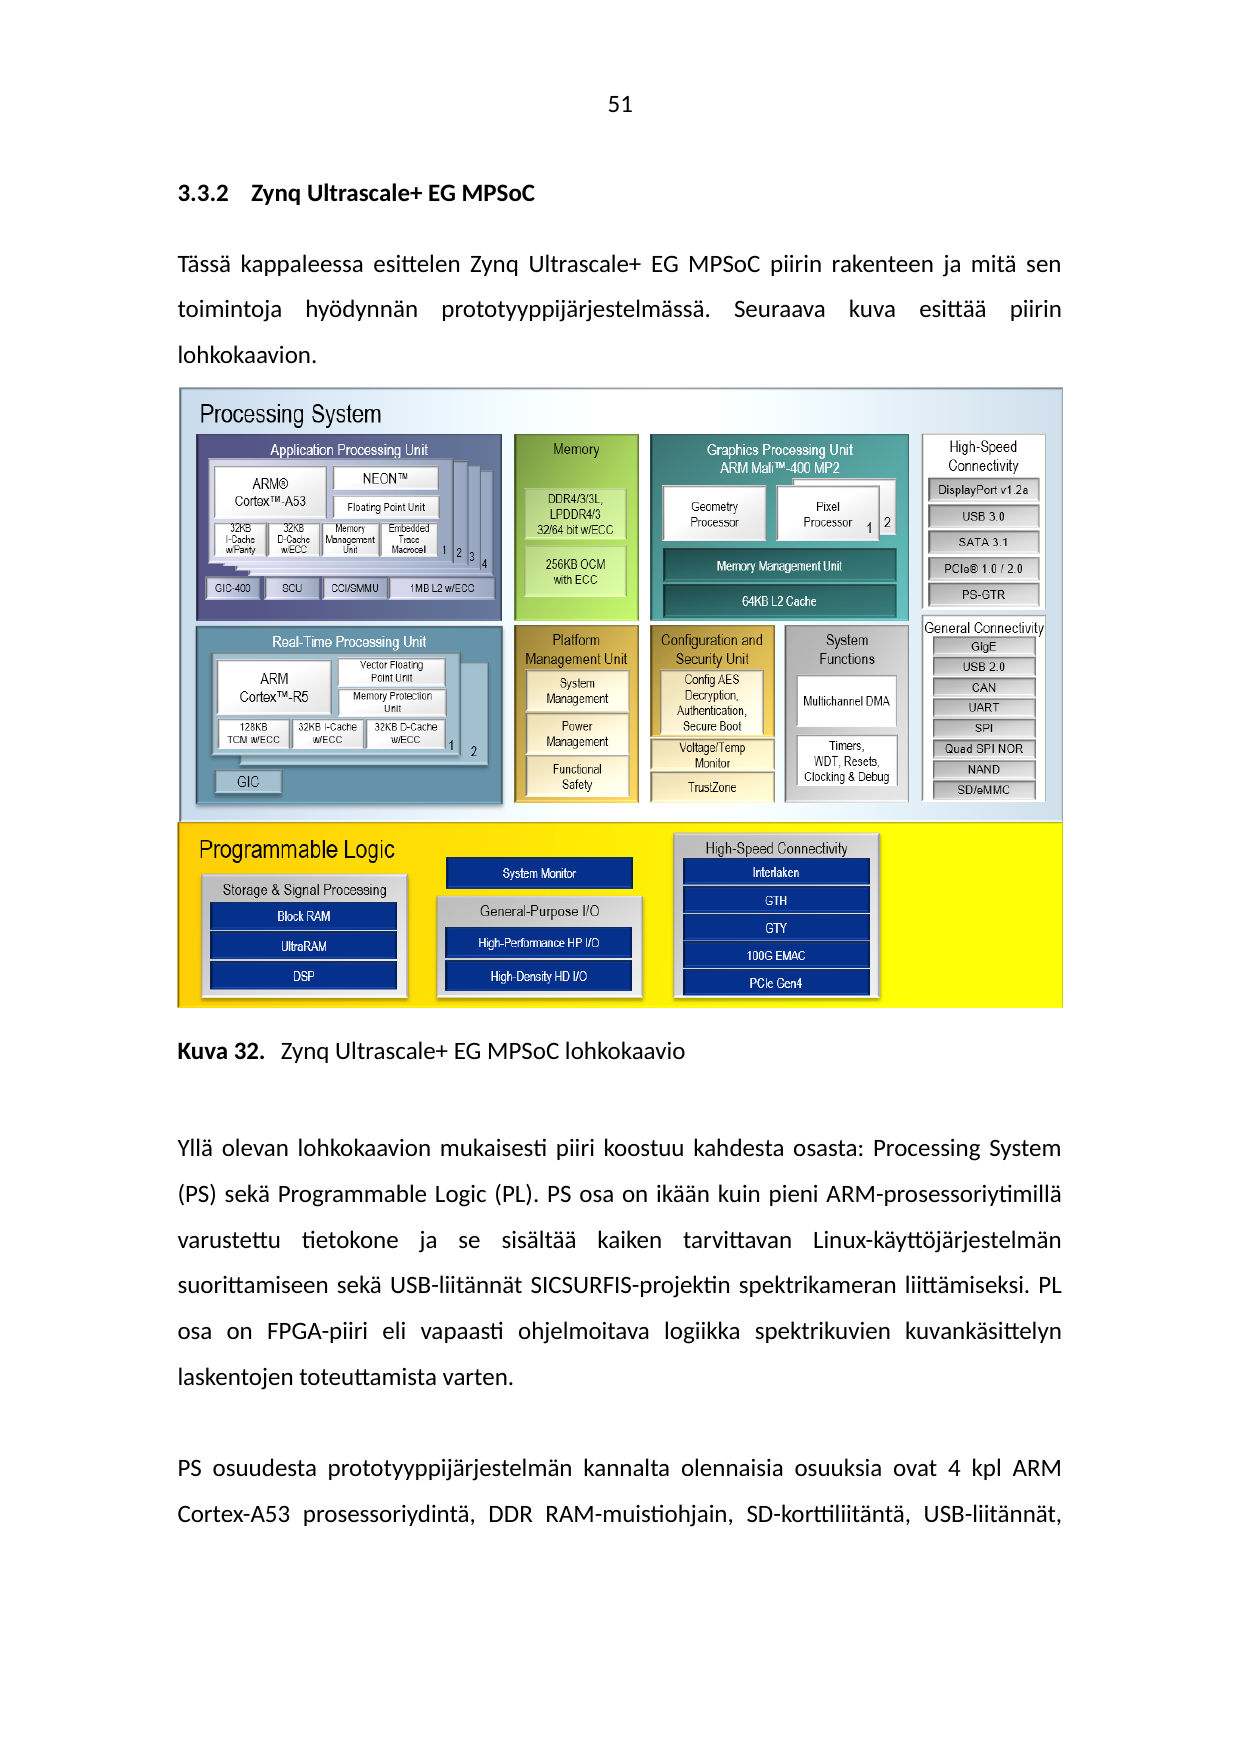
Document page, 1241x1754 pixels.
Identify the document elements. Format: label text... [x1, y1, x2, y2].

text Kuva 32. Zynq Ultrascale+ EG MPSoC lohkokaavio [177, 1035, 1063, 1066]
text Yllä olevan lohkokaavion mukaisesti piiri koostuu kahdesta osasta: Processing System (PS) sekä Programmable Logic (PL). PS osa on ikään kuin pieni ARM-prosessoriytimillä varustettu tietokone ja se sisältää kaiken tarvittavan Linux-käyttöjärjestelmän suorittamiseen sekä USB-liitännät SICSURFIS-projektin spektrikameran liittämiseksi. PL osa on FPGA-piiri eli vapaasti ohjelmoitava logiikka spektrikuvien kuvankäsittelyn laskentojen toteuttamista varten. [177, 1132, 1063, 1392]
subtitle Zynq Ultrascale+ EG MPSoC [177, 177, 1063, 208]
picture [177, 385, 1063, 1008]
text Tässä kappaleessa esittelen Zynq Ultrascale+ EG MPSoC piirin rakenteen ja mitä sen toimintoja hyödynnän prototyyppijärjestelmässä. Seuraava kuva esittää piirin lohkokaavion. [177, 248, 1063, 370]
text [177, 1453, 1063, 1529]
